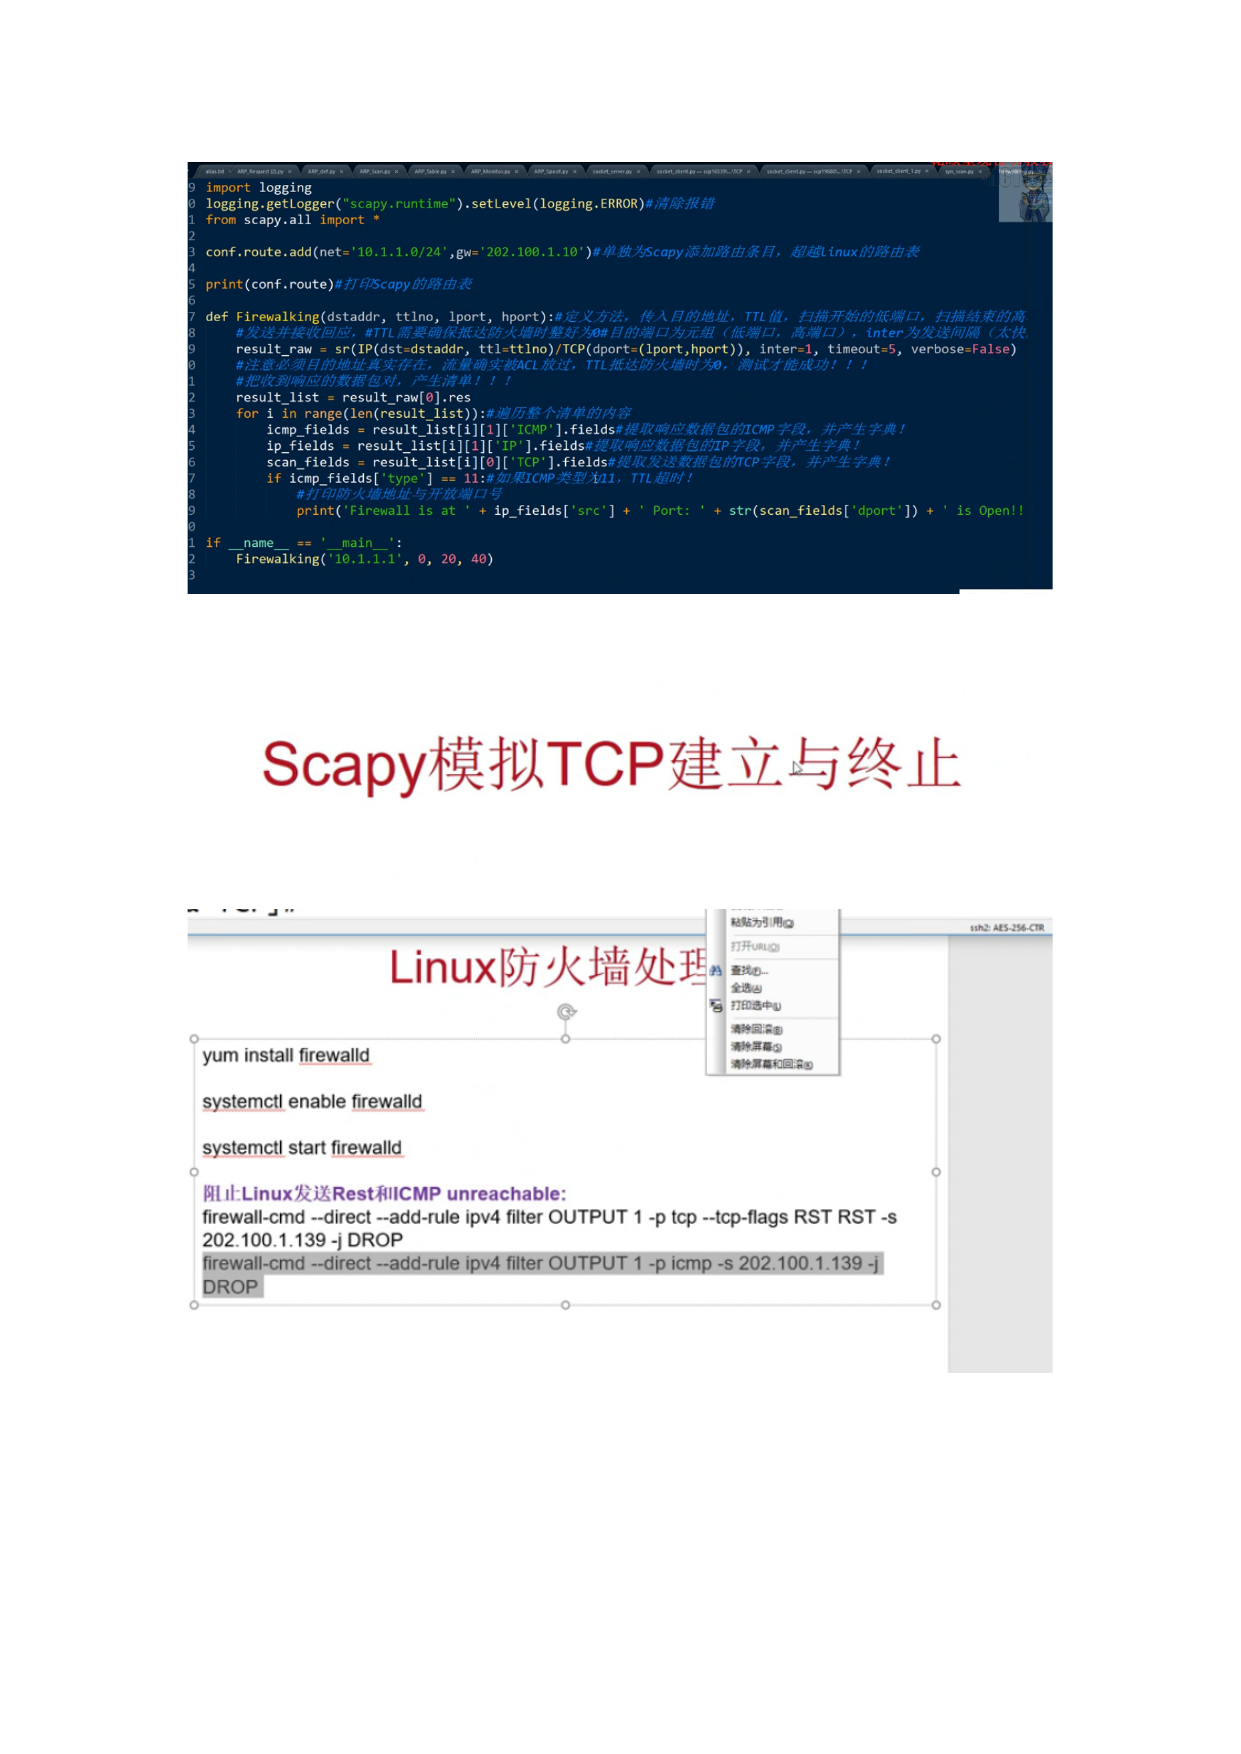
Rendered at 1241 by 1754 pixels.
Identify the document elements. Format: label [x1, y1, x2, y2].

picture [187, 682, 1053, 900]
picture [187, 162, 1053, 594]
picture [187, 909, 1053, 1373]
